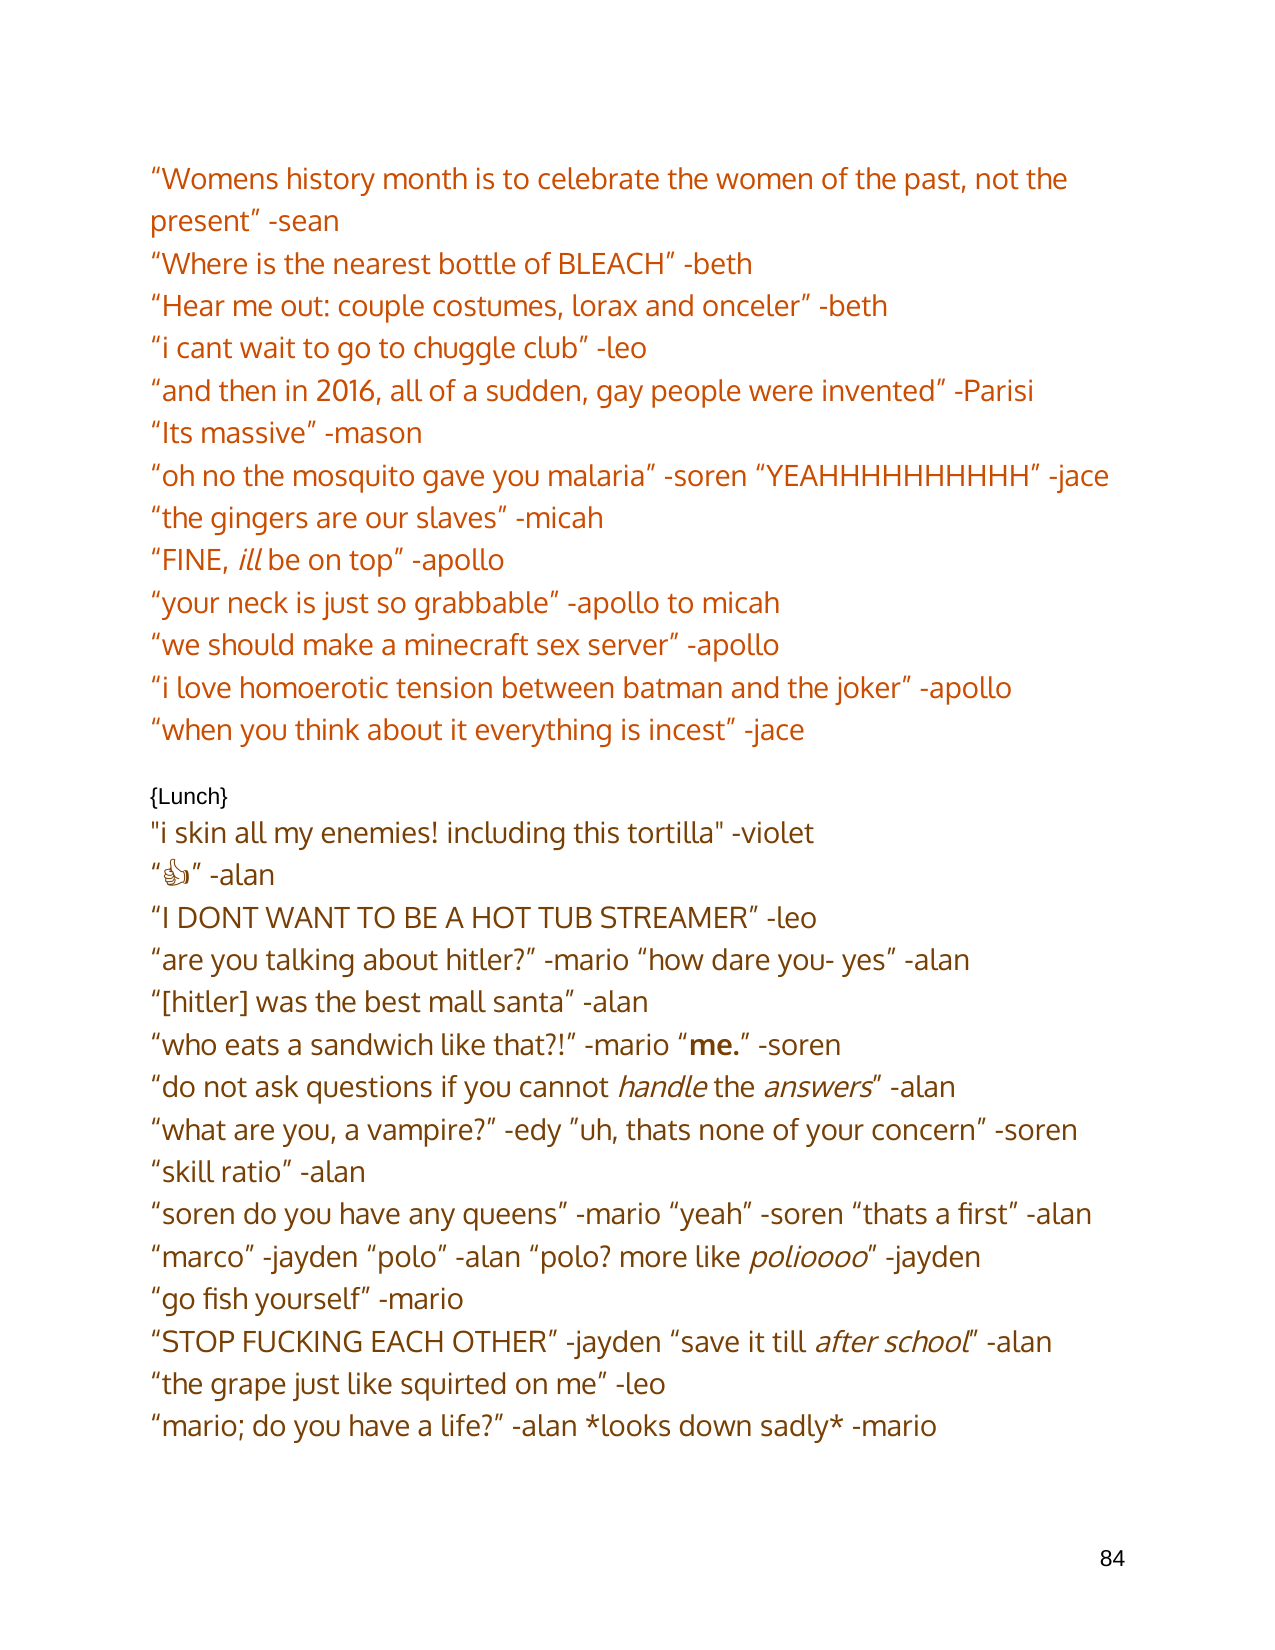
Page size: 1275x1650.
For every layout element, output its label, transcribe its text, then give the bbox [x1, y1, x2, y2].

text “are you talking about hitler?” -mario “how dare you- yes” -alan [150, 940, 1125, 977]
text “the grape just like squirted on me” -leo [150, 1364, 1125, 1401]
text "i skin all my enemies! including this tortilla" -violet [150, 813, 1125, 850]
text “skill ratio” -alan [150, 1152, 1125, 1189]
text “do not ask questions if you cannot handle the answers” -alan [150, 1068, 1125, 1104]
text “i love homoerotic tension between batman and the joker” -apollo [150, 668, 1125, 705]
text {Lunch} [150, 783, 1125, 809]
text “soren do you have any queens” -mario “yeah” -soren “thats a first” -alan [150, 1195, 1125, 1232]
text “[hitler] was the best mall santa” -alan [150, 983, 1125, 1020]
text “when you think about it everything is incest” -jace [150, 710, 1125, 747]
text “Its massive” -mason [150, 414, 1125, 451]
text “we should make a minecraft sex server” -apollo [150, 626, 1125, 662]
text “Hear me out: couple costumes, lorax and onceler” -beth [150, 286, 1125, 323]
text “STOP FUCKING EACH OTHER” -jayden “save it till after school” -alan [150, 1322, 1125, 1359]
text “the gingers are our slaves” -micah “FINE, ill be on top” -apollo “your neck is just so grabbable” -apollo to micah [150, 498, 1125, 620]
text “Womens history month is to celebrate the women of the past, not the present” -sean “Where is the nearest bottle of BLEACH” -beth [150, 159, 1125, 281]
text “go fish yourself” -mario [150, 1279, 1125, 1316]
text “👍” -alan [150, 856, 1125, 892]
text “what are you, a vampire?” -edy ”uh, thats none of your concern” -soren [150, 1110, 1125, 1147]
text “mario; do you have a life?” -alan *looks down sadly* -mario [150, 1407, 1125, 1444]
text “who eats a sandwich like that?!” -mario “me.” -soren [150, 1025, 1125, 1062]
text “i cant wait to go to chuggle club” -leo [150, 329, 1125, 366]
text “and then in 2016, all of a sudden, gay people were invented” -Parisi [150, 371, 1125, 408]
text “oh no the mosquito gave you malaria” -soren “YEAHHHHHHHHHH” -jace [150, 456, 1125, 493]
text “I DONT WANT TO BE A HOT TUB STREAMER” -leo [150, 898, 1125, 935]
text “marco” -jayden “polo” -alan “polo? more like polioooo” -jayden [150, 1237, 1125, 1274]
